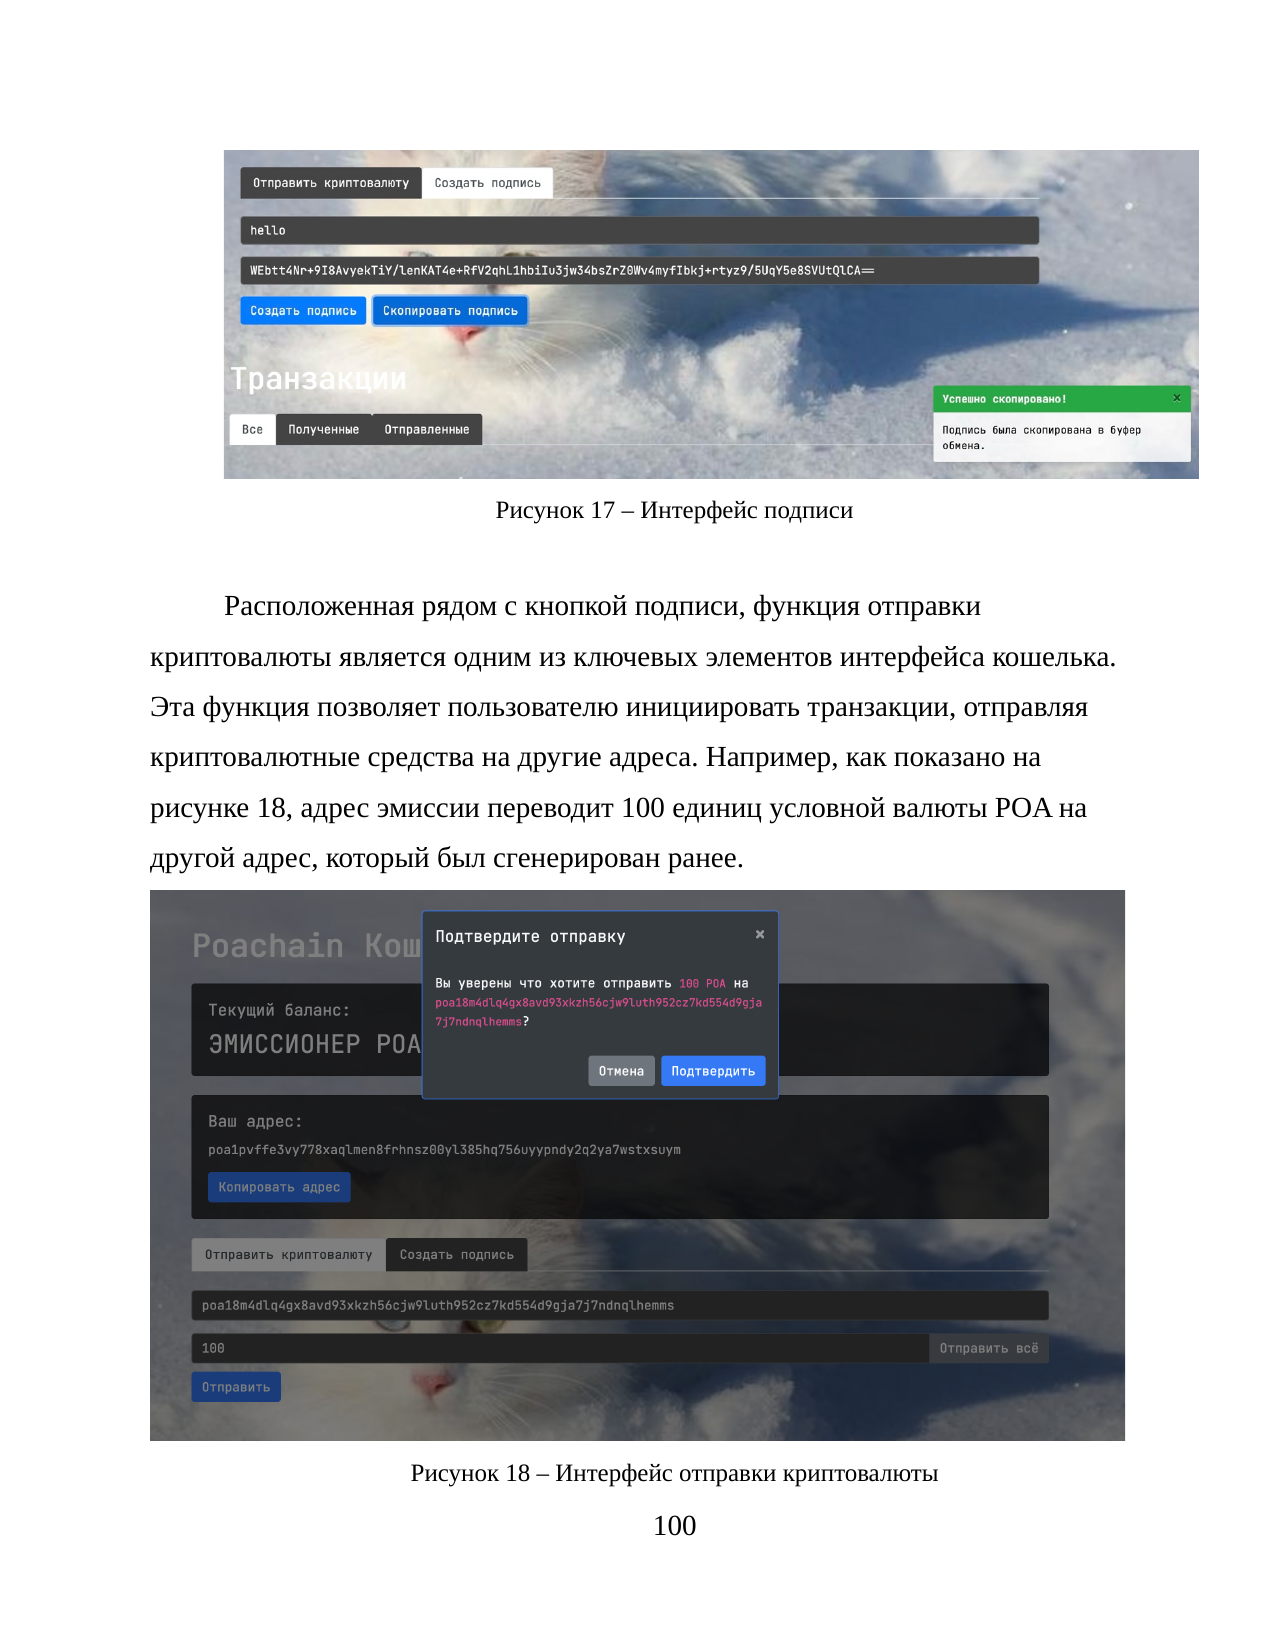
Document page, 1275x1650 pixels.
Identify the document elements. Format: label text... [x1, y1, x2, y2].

text Расположенная рядом с кнопкой подписи, функция отправки криптовалюты является одним из ключевых элементов интерфейса кошелька. Эта функция позволяет пользователю инициировать транзакции, отправляя криптовалютные средства на другие адреса. Например, как показано на рисунке 18, адрес эмиссии переводит 100 единиц условной валюты POA на другой адрес, который был сгенерирован ранее. [150, 588, 1125, 890]
picture [150, 890, 1125, 1441]
text Рисунок 17 – Интерфейс подписи [150, 495, 1125, 524]
picture [223, 150, 1199, 479]
text Рисунок 18 – Интерфейс отправки криптовалюты [150, 1458, 1125, 1486]
